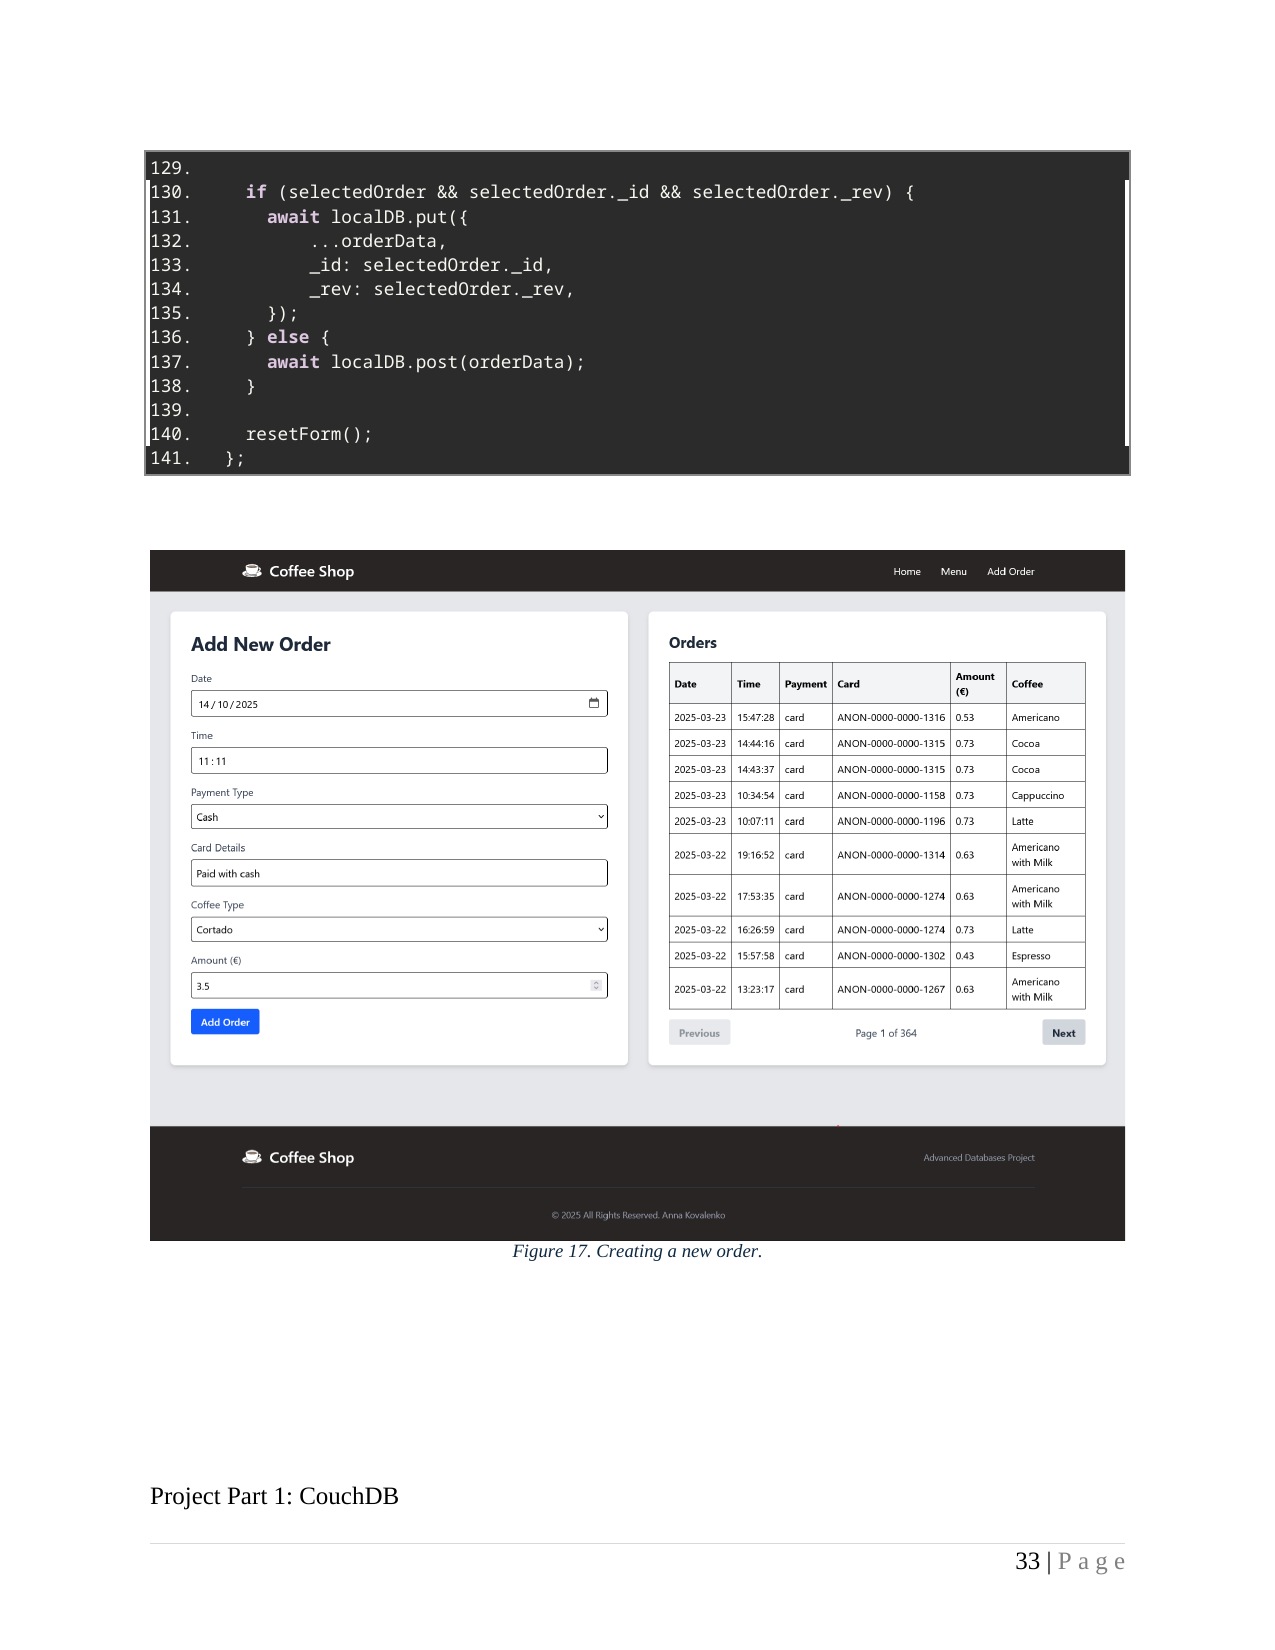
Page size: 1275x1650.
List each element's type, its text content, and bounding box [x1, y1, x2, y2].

text 137. await localDB.post(orderData); [150, 349, 1125, 373]
text 134. _rev: selectedOrder._rev, [150, 277, 1125, 301]
text 132. ...orderData, [150, 228, 1125, 252]
text 135. }); [150, 301, 1125, 325]
text 138. } [150, 373, 1125, 397]
text 129. [146, 152, 1129, 180]
text 141. }; [146, 440, 1129, 474]
text 133. _id: selectedOrder._id, [150, 252, 1125, 277]
text 139. [150, 397, 1125, 422]
text 130. if (selectedOrder && selectedOrder._id && selectedOrder._rev) { [150, 180, 1125, 204]
text 136. } else { [150, 325, 1125, 349]
picture [150, 550, 1125, 1241]
text 140. resetForm(); [150, 422, 1125, 440]
text 131. await localDB.put({ [150, 204, 1125, 228]
